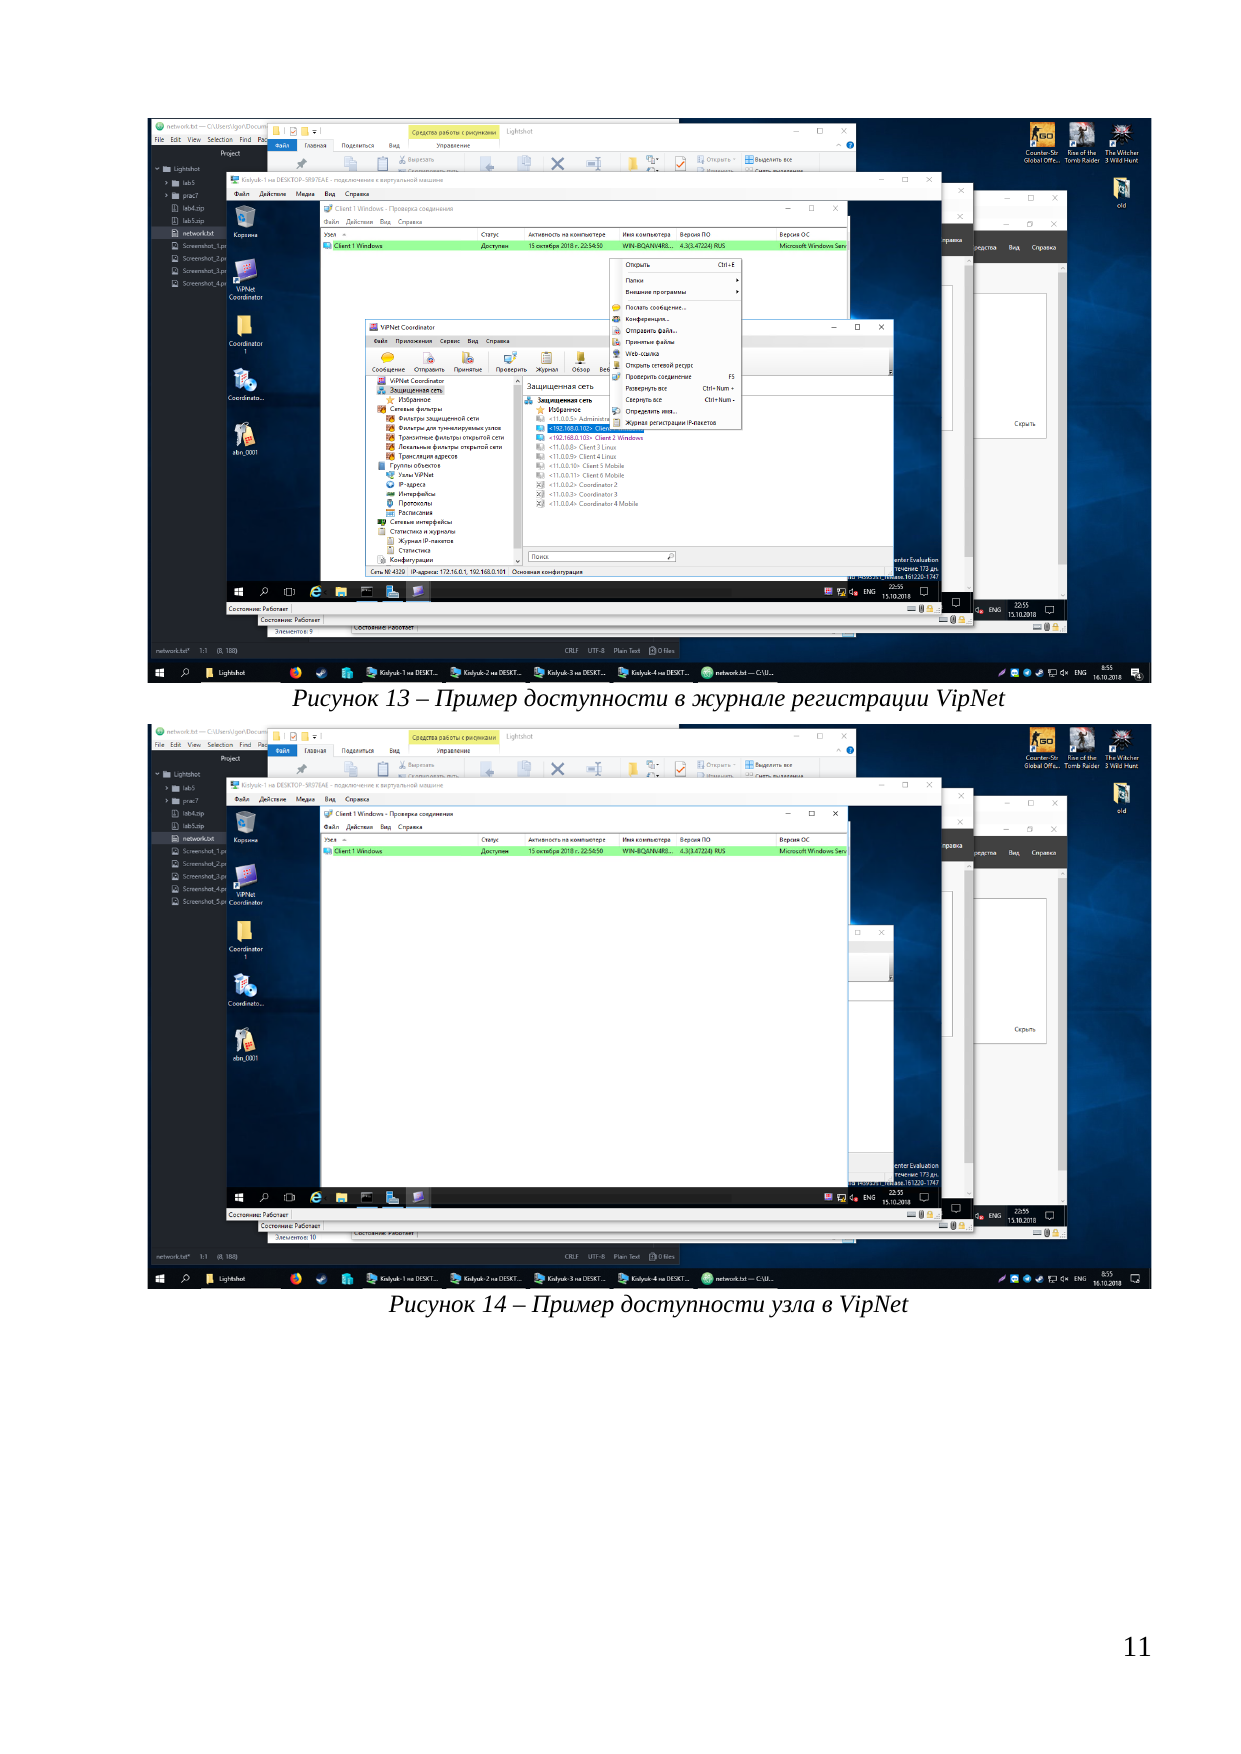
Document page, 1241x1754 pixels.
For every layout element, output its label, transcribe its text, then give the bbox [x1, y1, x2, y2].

text Рисунок 14 – Пример доступности узла в VipNet [148, 1289, 1152, 1317]
picture [147, 118, 1152, 683]
text Рисунок 13 – Пример доступности в журнале регистрации VipNet [148, 683, 1152, 712]
picture [147, 724, 1152, 1289]
